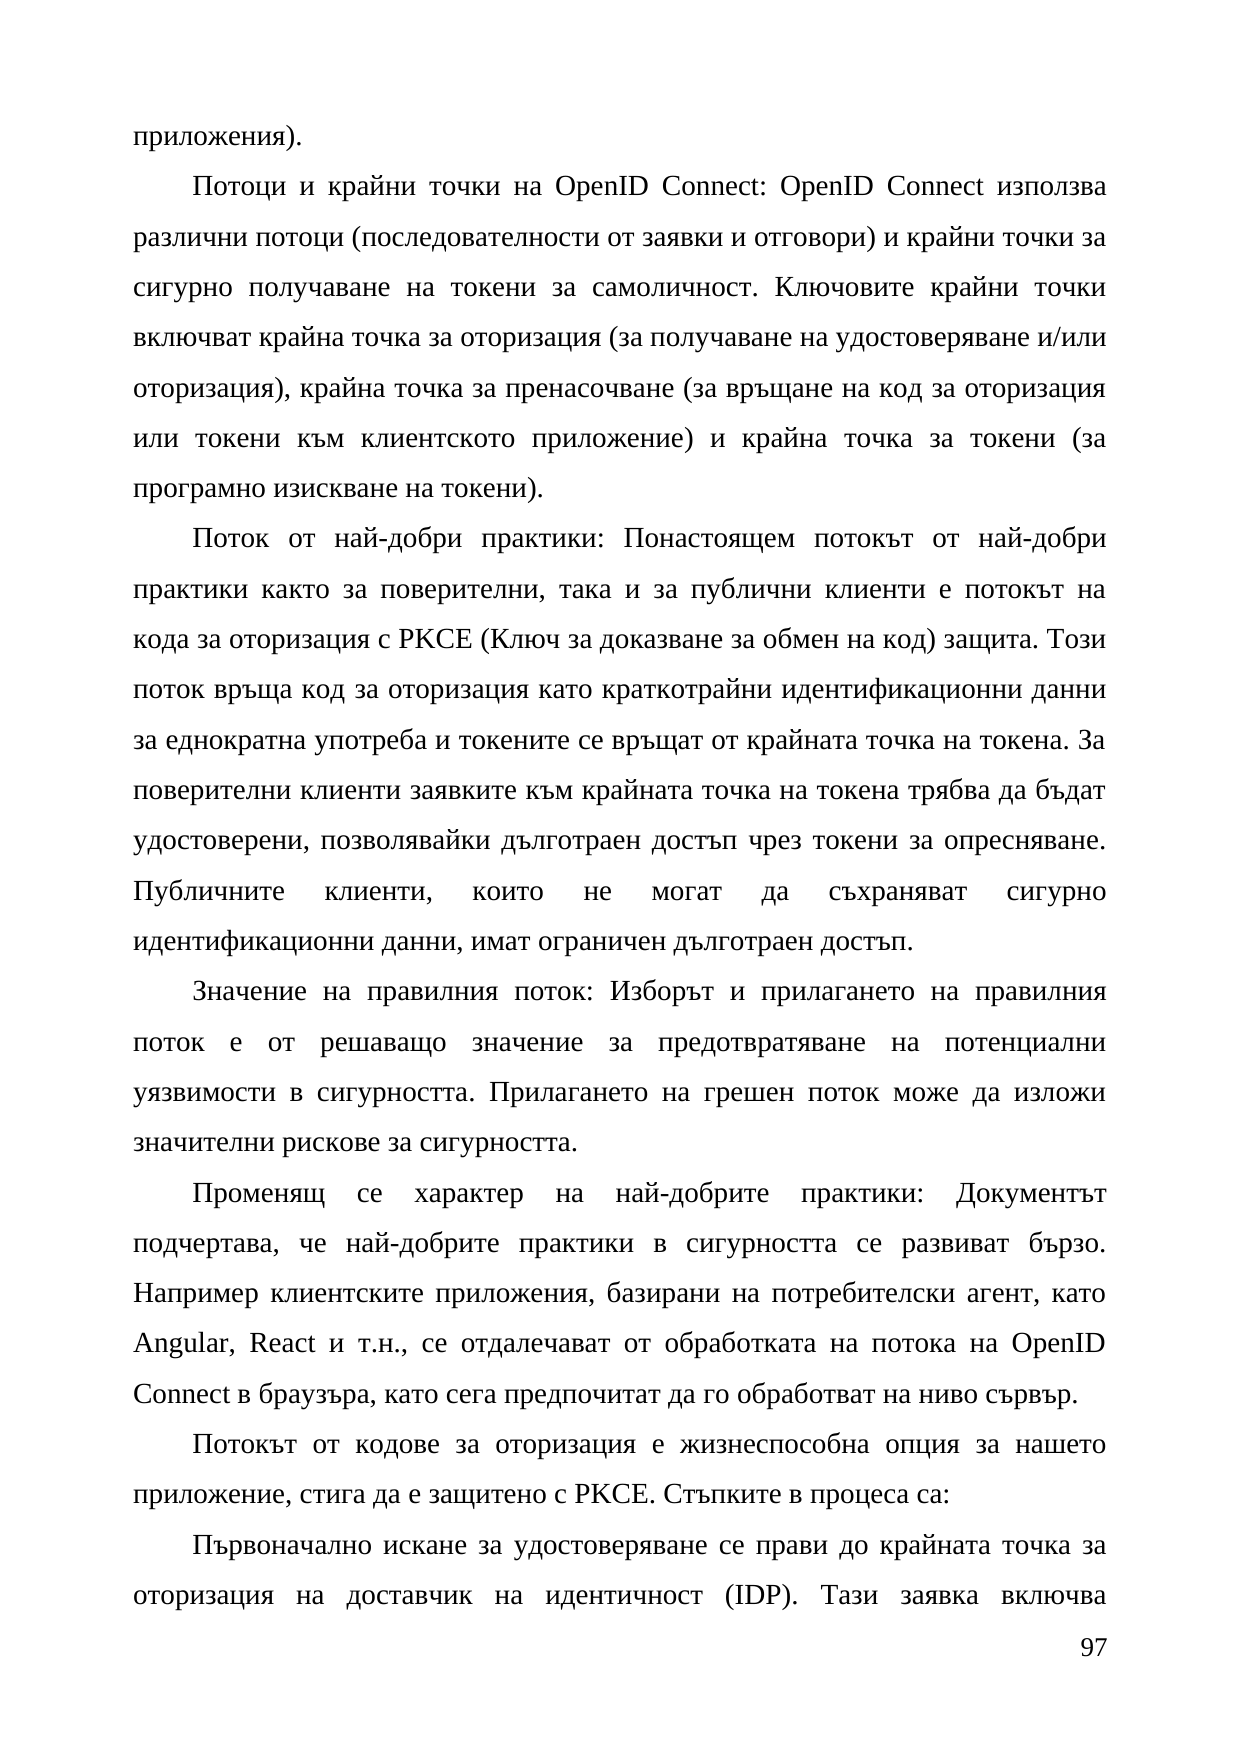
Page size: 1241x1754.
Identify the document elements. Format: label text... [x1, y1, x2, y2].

text Поток от най-добри практики: Понастоящем потокът от най-добри практики както за поверителни, така и за публични клиенти е потокът на кода за оторизация с PKCE (Ключ за доказване за обмен на код) защита. Този поток връща код за оторизация като краткотрайни идентификационни данни за еднократна употреба и токените се връщат от крайната точка на токена. За поверителни клиенти заявките към крайната точка на токена трябва да бъдат удостоверени, позволявайки дълготраен достъп чрез токени за опресняване. Публичните клиенти, които не могат да съхраняват сигурно идентификационни данни, имат ограничен дълготраен достъп. [133, 521, 1107, 957]
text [133, 118, 1107, 152]
text Потокът от кодове за оторизация е жизнеспособна опция за нашето приложение, стига да е защитено с PKCE. Стъпките в процеса са: [133, 1426, 1107, 1510]
text Потоци и крайни точки на OpenID Connect: OpenID Connect използва различни потоци (последователности от заявки и отговори) и крайни точки за сигурно получаване на токени за самоличност. Ключовите крайни точки включват крайна точка за оторизация (за получаване на удостоверяване и/или оторизация), крайна точка за пренасочване (за връщане на код за оторизация или токени към клиентското приложение) и крайна точка за токени (за програмно изискване на токени). [133, 168, 1107, 504]
text Променящ се характер на най-добрите практики: Документът подчертава, че най-добрите практики в сигурността се развиват бързо. Например клиентските приложения, базирани на потребителски агент, като Angular, React и т.н., се отдалечават от обработката на потока на OpenID Connect в браузъра, като сега предпочитат да го обработват на ниво сървър. [133, 1175, 1107, 1409]
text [133, 1527, 1107, 1611]
text Значение на правилния поток: Изборът и прилагането на правилния поток е от решаващо значение за предотвратяване на потенциални уязвимости в сигурността. Прилагането на грешен поток може да изложи значителни рискове за сигурността. [133, 973, 1107, 1158]
